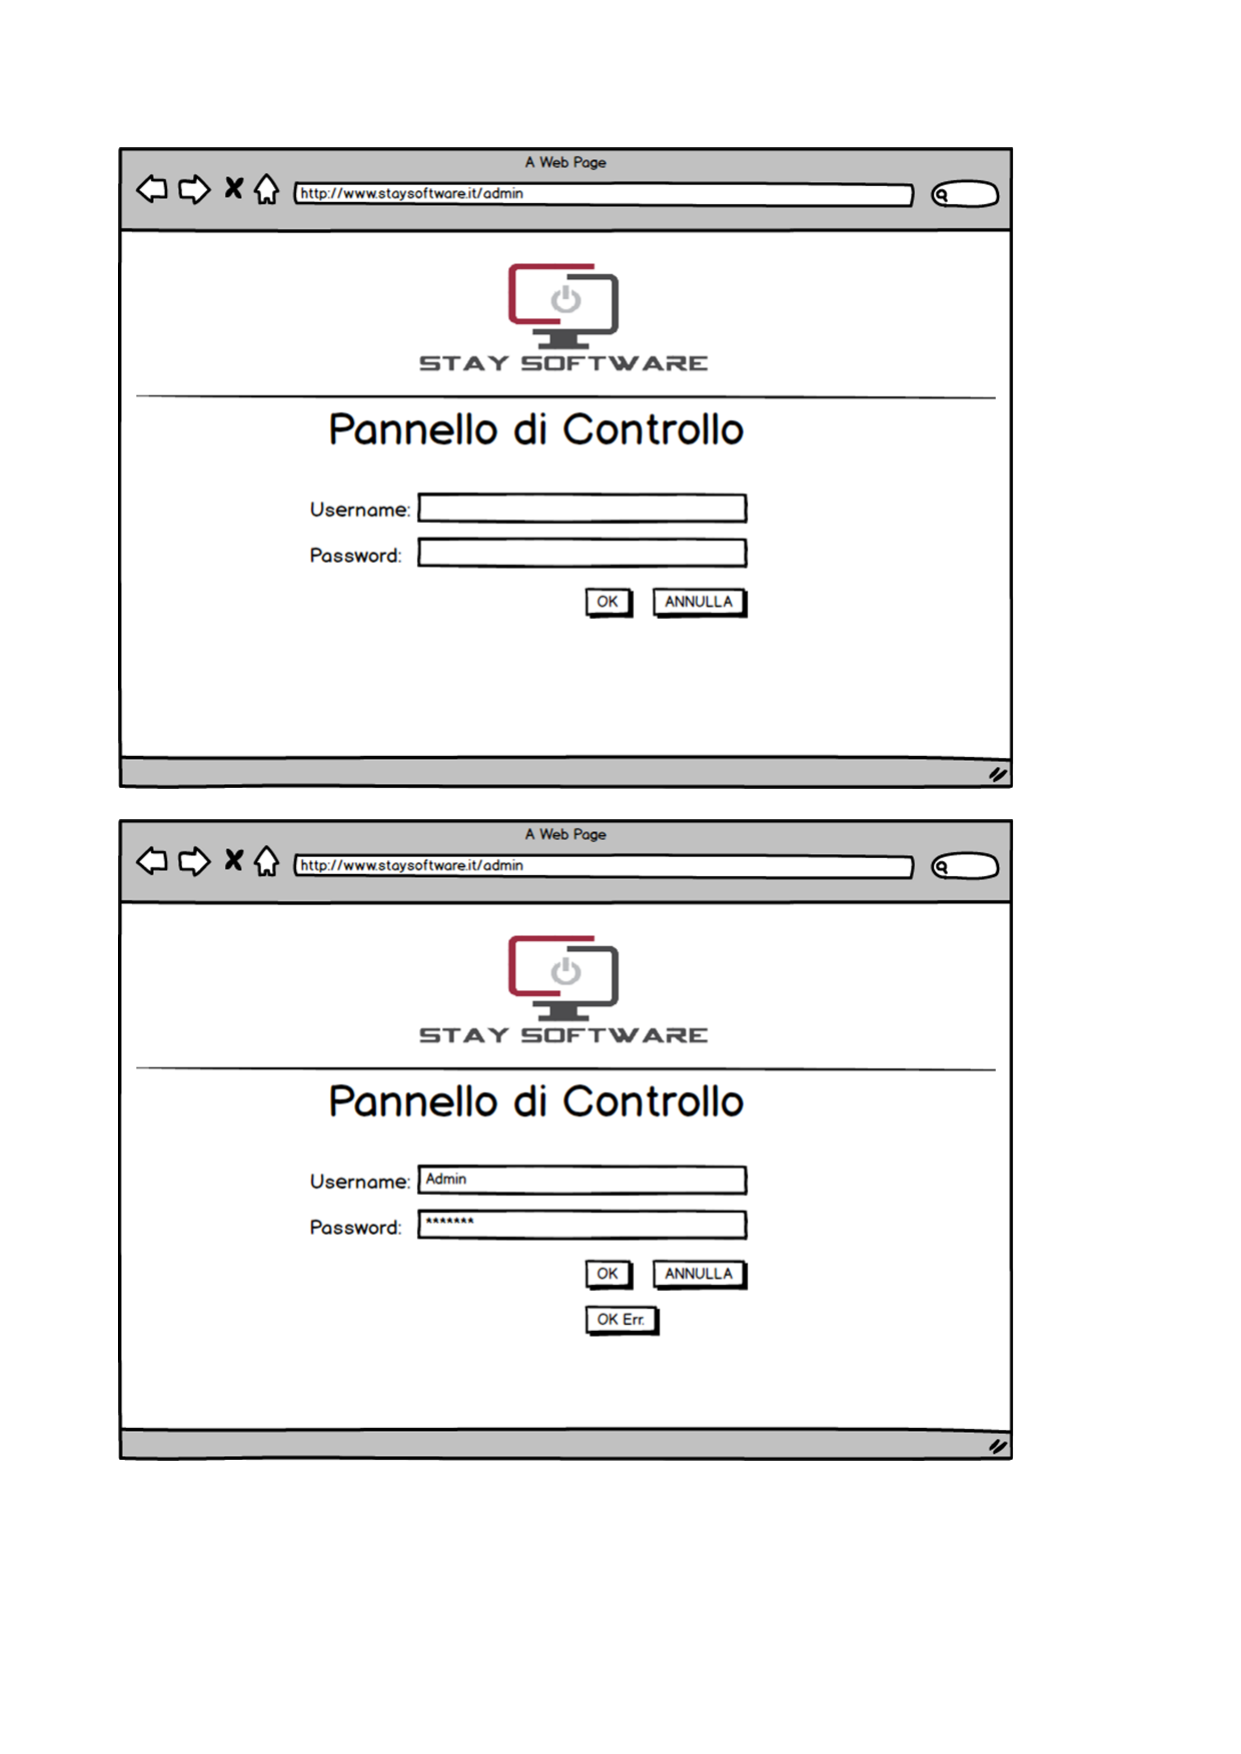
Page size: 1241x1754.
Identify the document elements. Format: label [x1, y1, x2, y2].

picture [118, 819, 1014, 1461]
picture [118, 147, 1014, 789]
